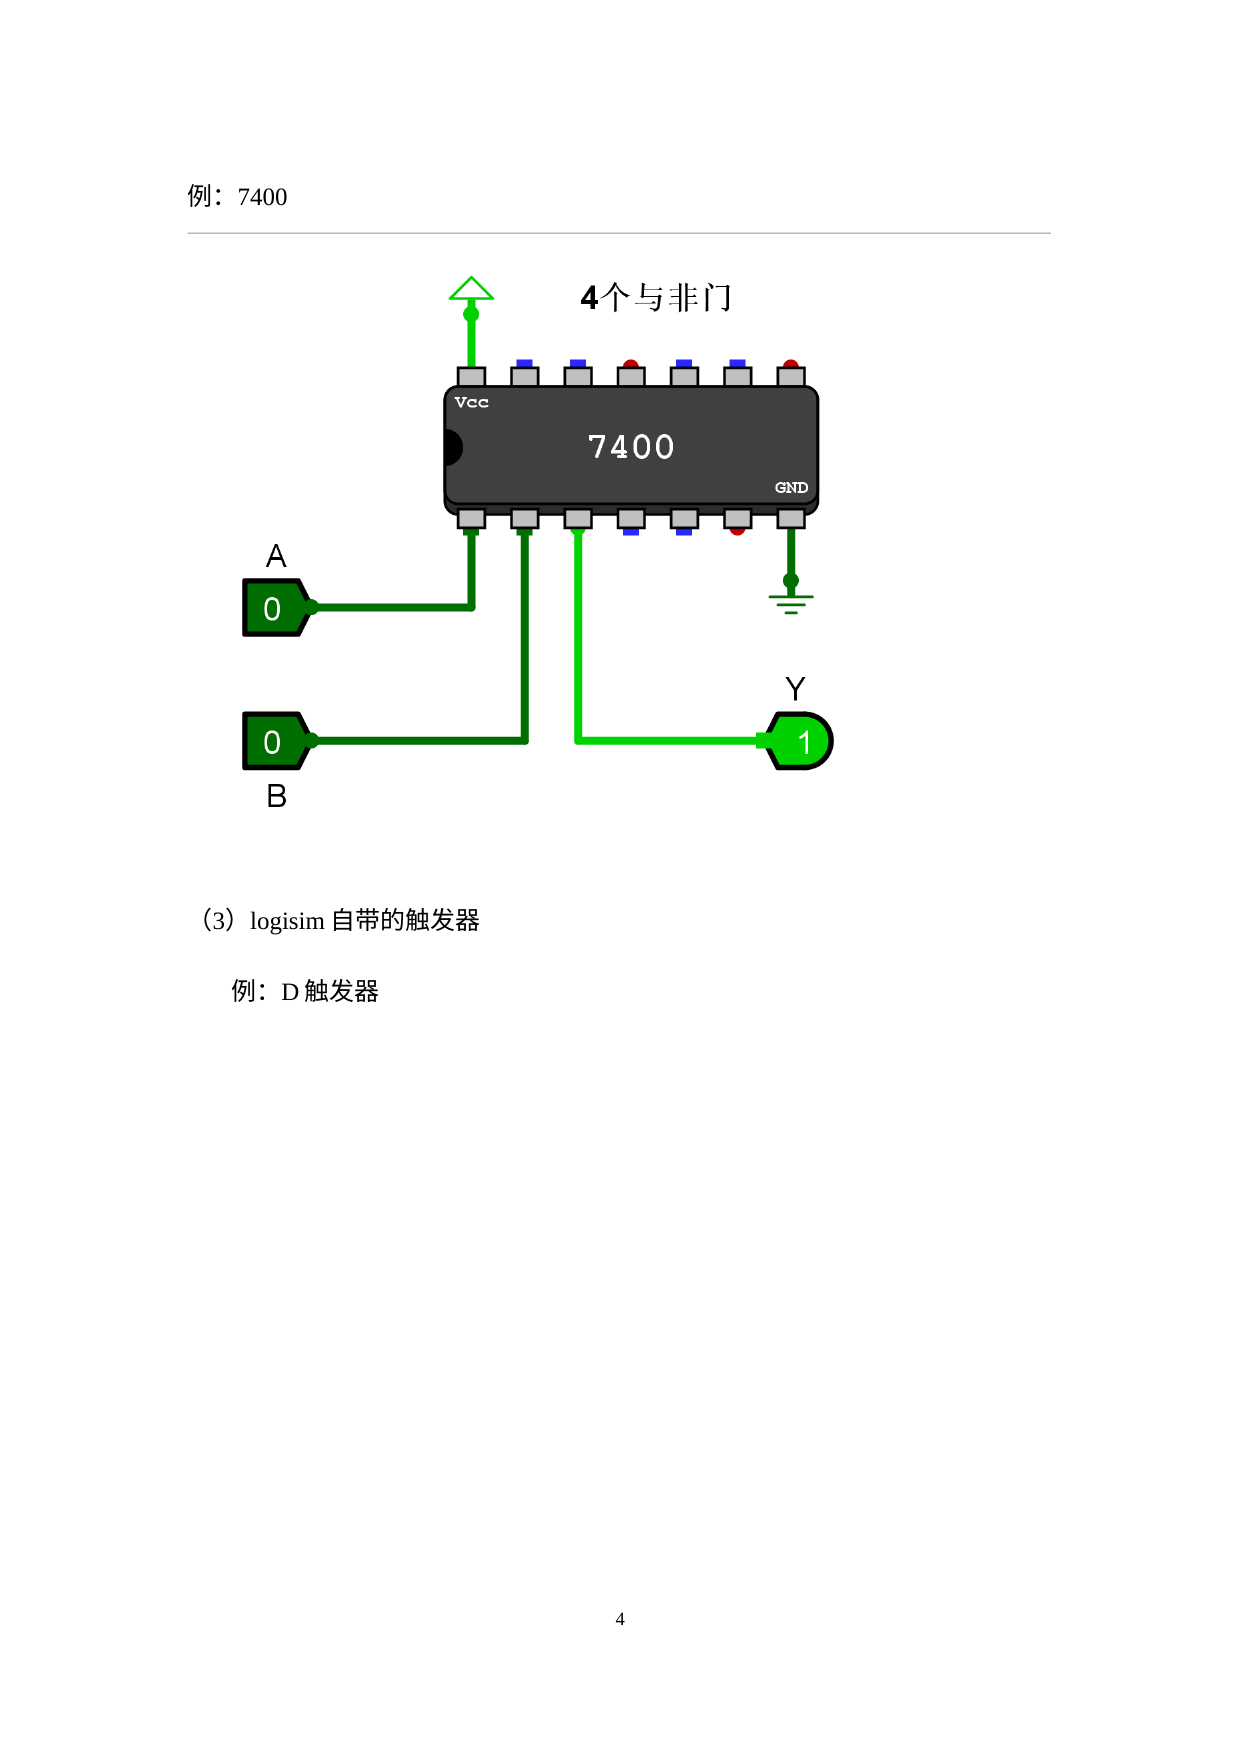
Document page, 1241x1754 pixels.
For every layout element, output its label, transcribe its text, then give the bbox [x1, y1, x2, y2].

list 例：D触发器 [187, 957, 1053, 1022]
picture [187, 232, 1051, 856]
list 例：7400 [187, 162, 1053, 227]
list logisim自带的触发器 [187, 886, 1053, 951]
